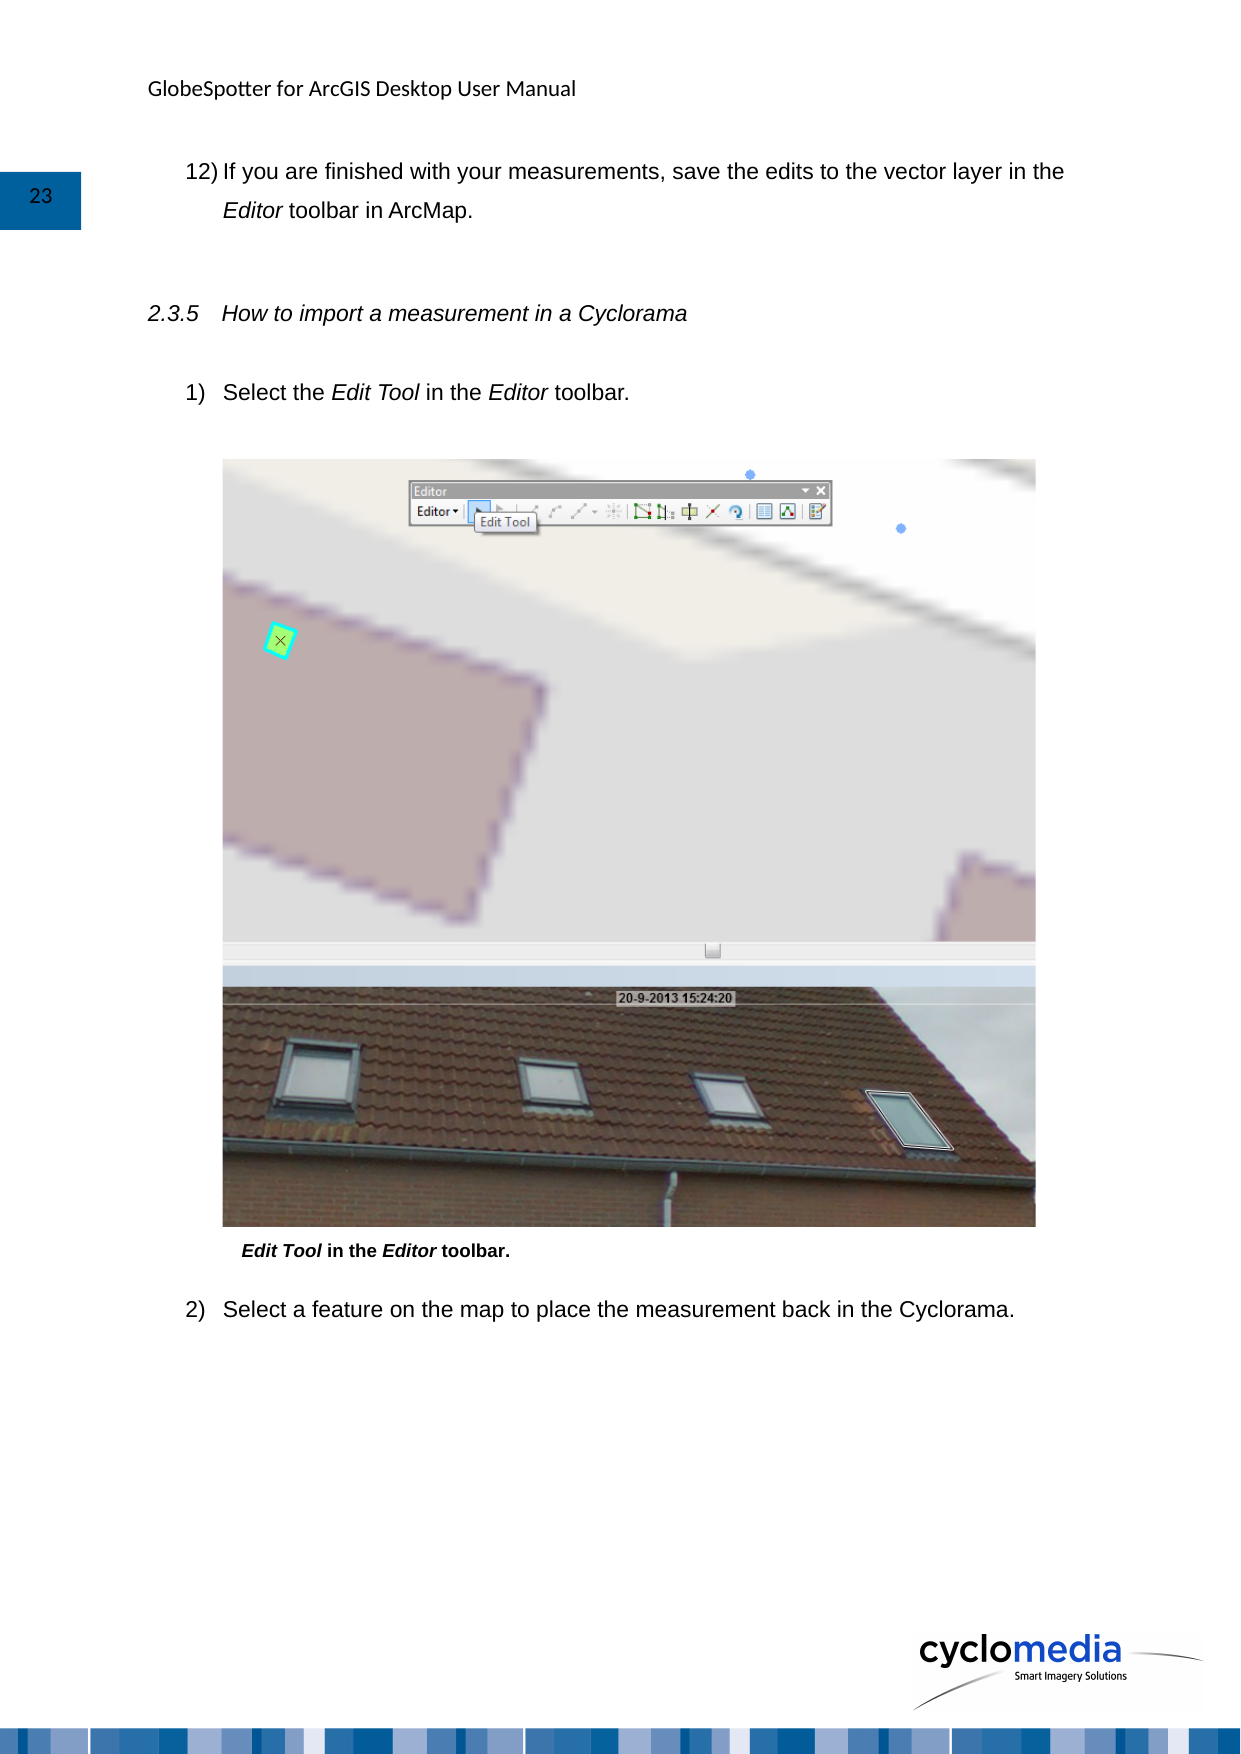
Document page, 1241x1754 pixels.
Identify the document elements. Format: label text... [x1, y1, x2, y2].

picture [222, 459, 1036, 1227]
picture [912, 1634, 1204, 1711]
subtitle 2.3.5 How to import a measurement in a Cyclorama [148, 300, 1093, 327]
list If you are finished with your measurements, save the edits to the vector layer in the Editor toolbar in ArcMap. [185, 158, 1093, 266]
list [185, 1296, 1093, 1362]
picture [0, 1727, 1241, 1754]
